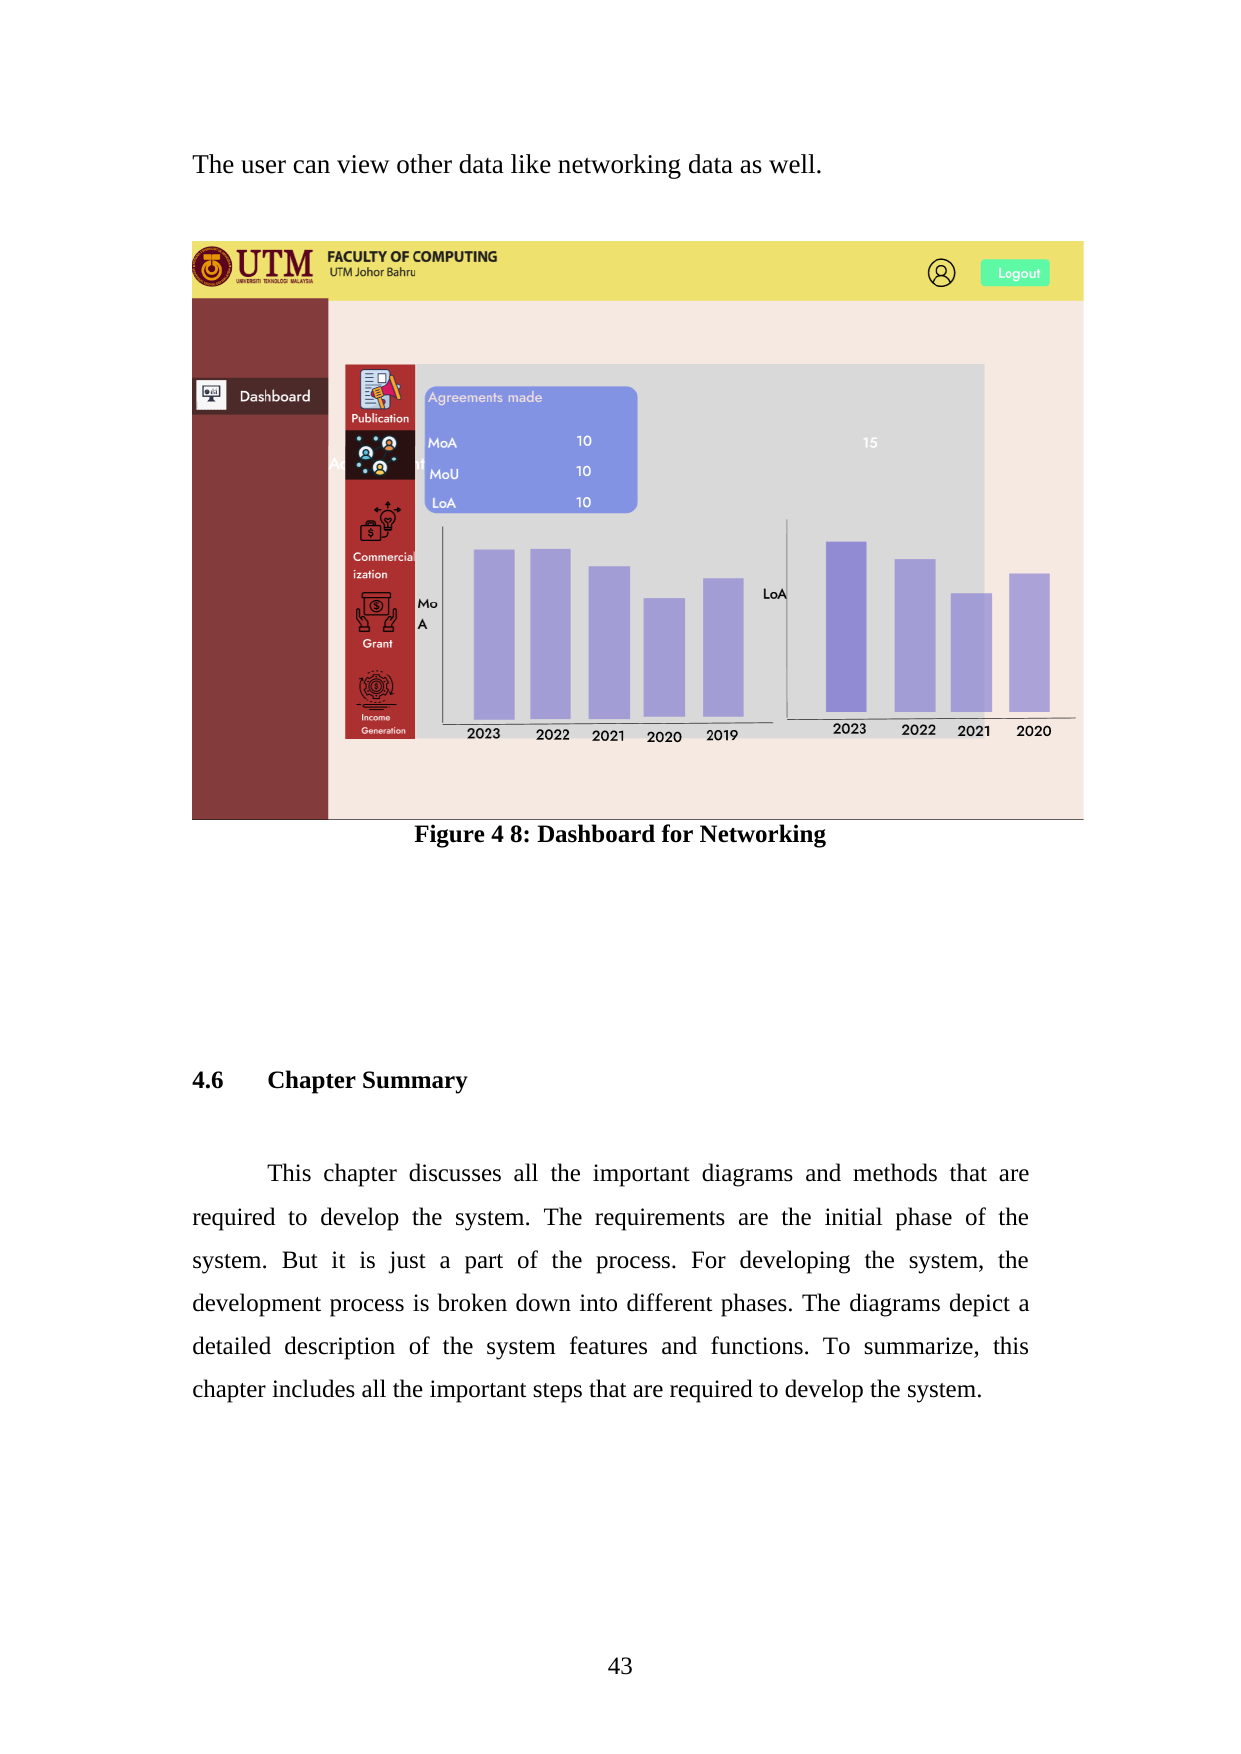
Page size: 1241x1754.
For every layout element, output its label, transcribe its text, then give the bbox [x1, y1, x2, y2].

text This chapter discusses all the important diagrams and methods that are required to develop the system. The requirements are the initial phase of the system. But it is just a part of the process. For developing the system, the development process is broken down into different phases. The diagrams depict a detailed description of the system features and functions. To summarize, this chapter includes all the important steps that are required to develop the system. [192, 1158, 1030, 1403]
subtitle Chapter Summary [192, 1065, 1048, 1094]
text Figure 4 8: Dashboard for Networking [192, 820, 1048, 848]
picture [192, 241, 1084, 820]
text The user can view other data like networking data as well. [192, 148, 1048, 179]
